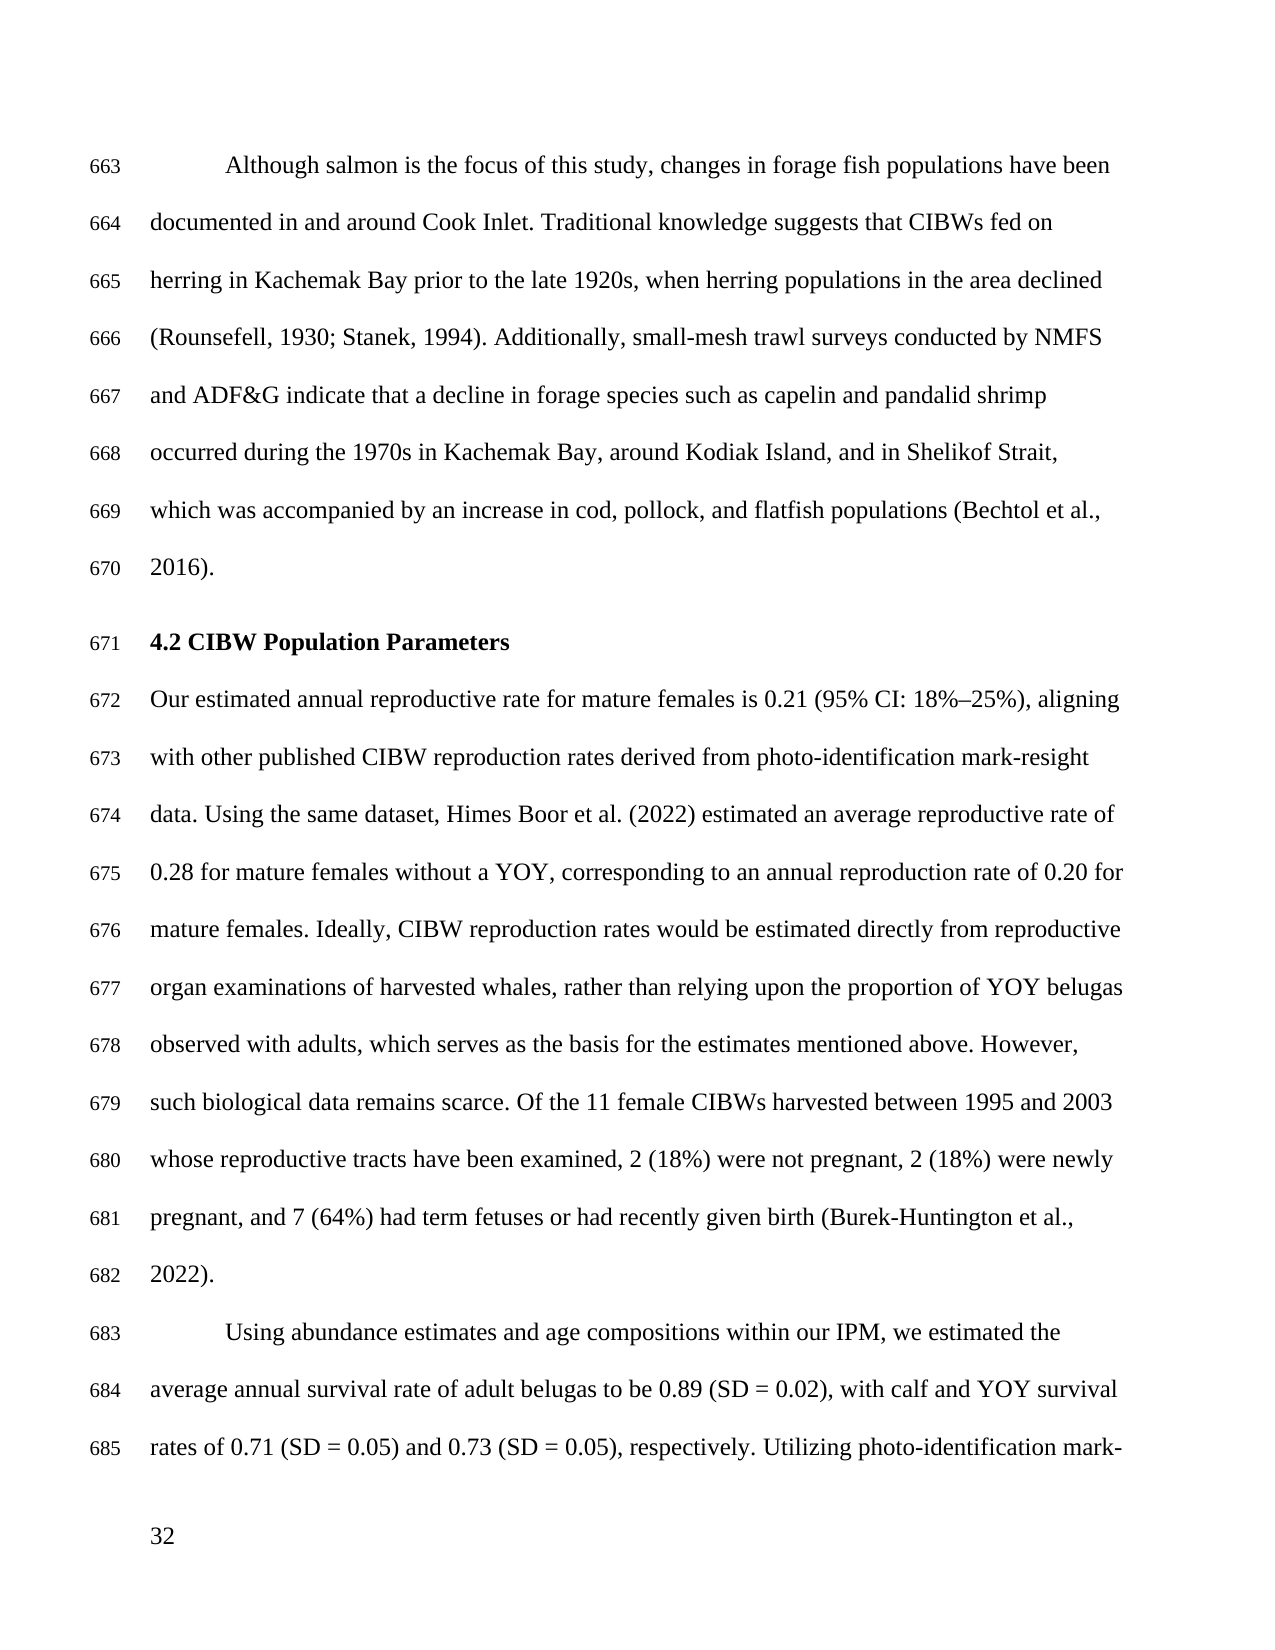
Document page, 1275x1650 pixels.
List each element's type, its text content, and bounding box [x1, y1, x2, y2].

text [150, 1317, 1125, 1460]
text Our estimated annual reproductive rate for mature females is 0.21 (95% CI: 18%–25%), aligning with other published CIBW reproduction rates derived from photo-identification mark-resight data. Using the same dataset, Himes Boor et al. (2022) estimated an average reproductive rate of 0.28 for mature females without a YOY, corresponding to an annual reproduction rate of 0.20 for mature females. Ideally, CIBW reproduction rates would be estimated directly from reproductive organ examinations of harvested whales, rather than relying upon the proportion of YOY belugas observed with adults, which serves as the basis for the estimates mentioned above. However, such biological data remains scarce. Of the 11 female CIBWs harvested between 1995 and 2003 whose reproductive tracts have been examined, 2 (18%) were not pregnant, 2 (18%) were newly pregnant, and 7 (64%) had term fetuses or had recently given birth (Burek-Huntington et al., 2022). [150, 684, 1125, 1288]
text Although salmon is the focus of this study, changes in forage fish populations have been documented in and around Cook Inlet. Traditional knowledge suggests that CIBWs fed on herring in Kachemak Bay prior to the late 1920s, when herring populations in the area declined (Rounsefell, 1930; Stanek, 1994). Additionally, small-mesh trawl surveys conducted by NMFS and ADF&G indicate that a decline in forage species such as capelin and pandalid shrimp occurred during the 1970s in Kachemak Bay, around Kodiak Island, and in Shelikof Strait, which was accompanied by an increase in cod, pollock, and flatfish populations (Bechtol et al., 2016). [150, 150, 1125, 581]
text 4.2 CIBW Population Parameters [150, 627, 1125, 655]
